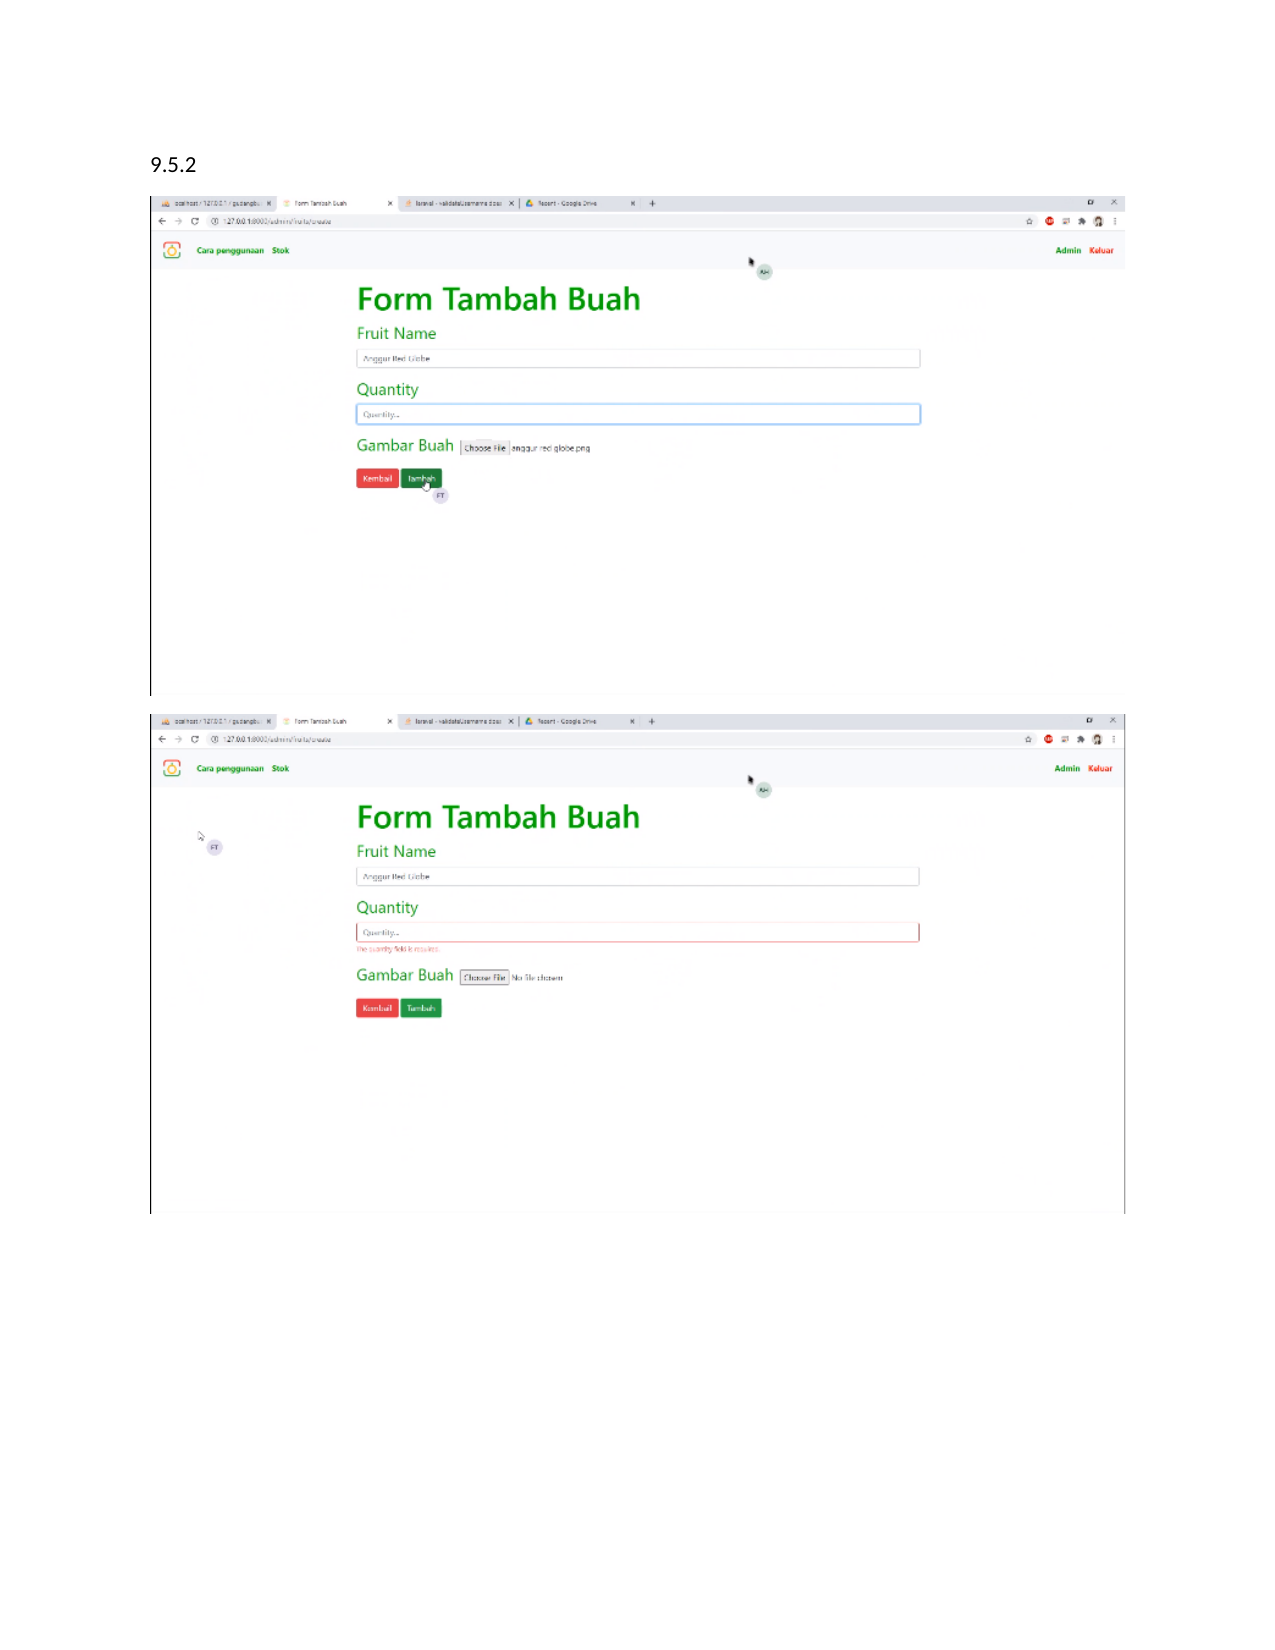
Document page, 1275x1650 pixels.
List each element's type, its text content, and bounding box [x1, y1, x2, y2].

text 9.5.2 [150, 150, 1125, 178]
